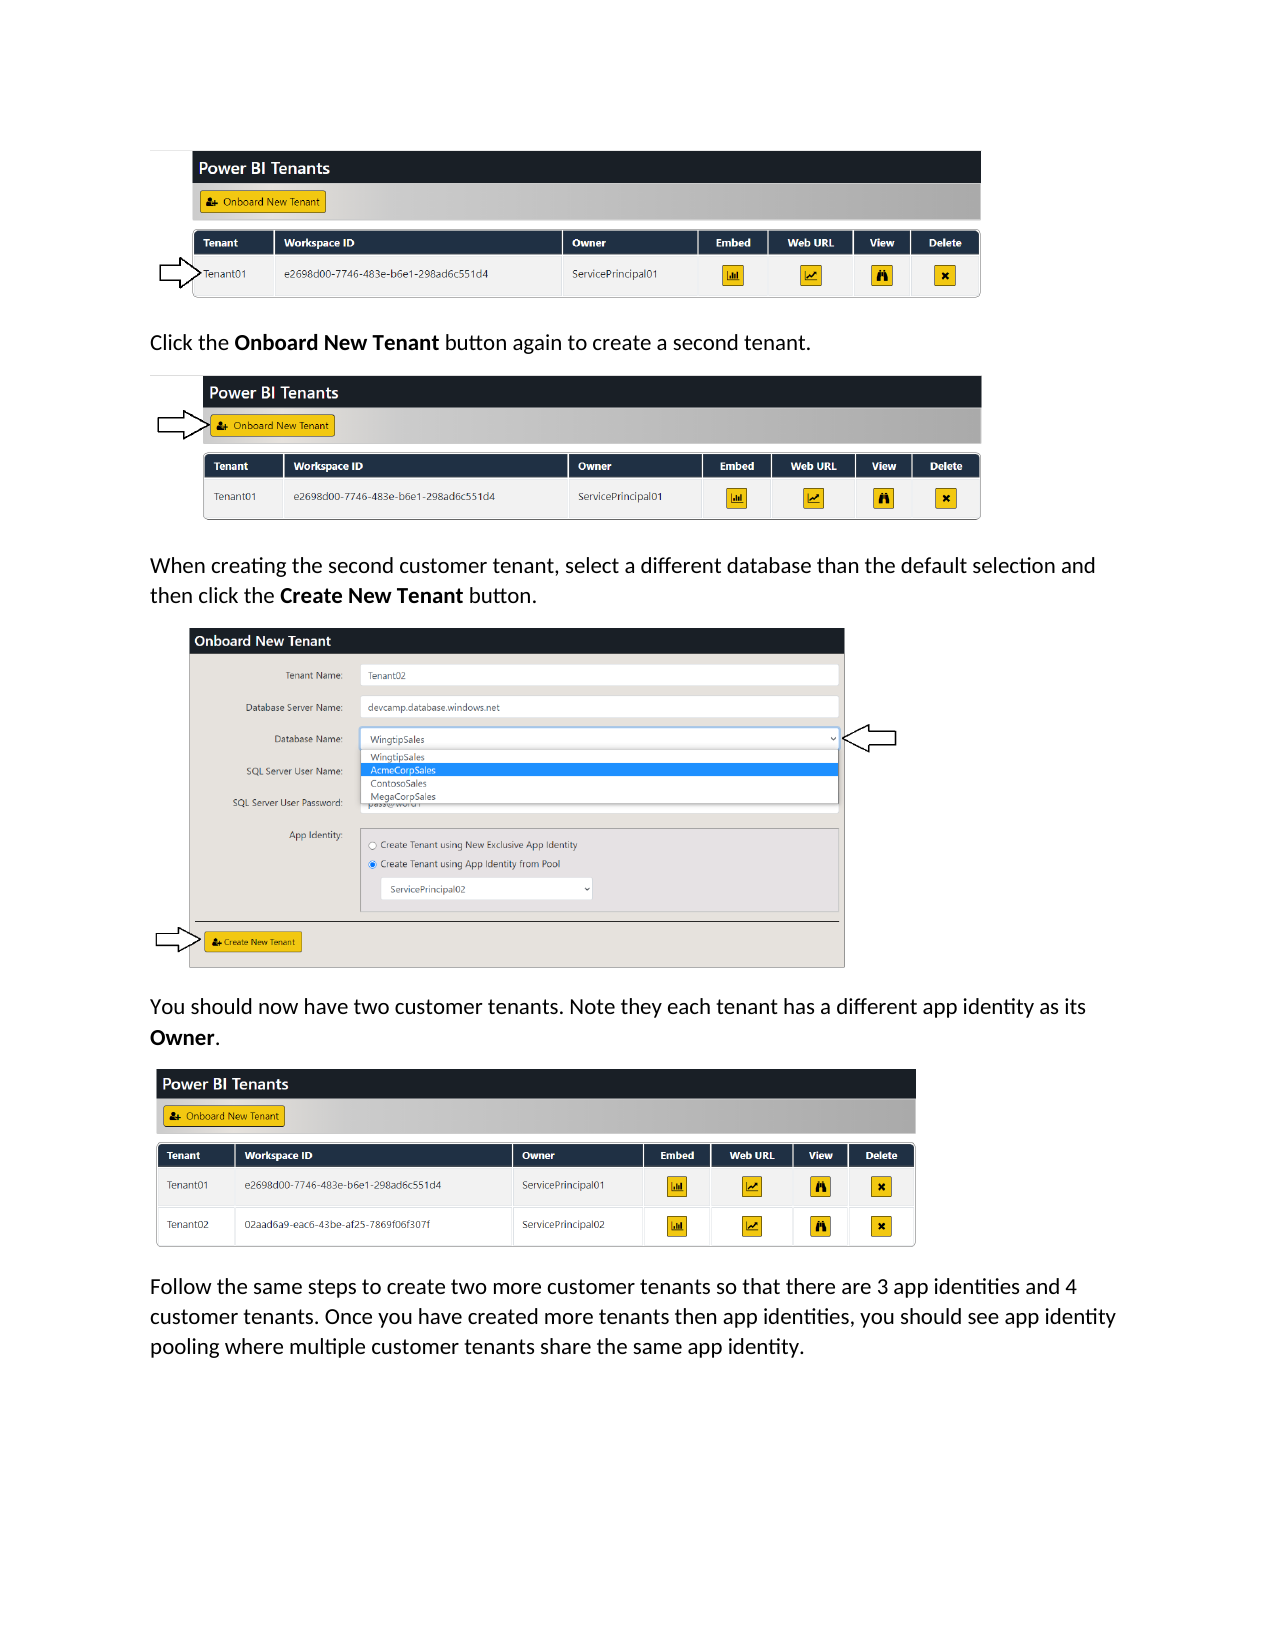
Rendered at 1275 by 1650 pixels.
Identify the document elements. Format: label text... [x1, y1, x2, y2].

picture [150, 1069, 923, 1253]
text Click the Onboard New Tenant button again to create a second tenant. [150, 328, 1125, 356]
text You should now have two customer tenants. Note they each tenant has a different app identity as its Owner. [150, 992, 1125, 1051]
text When creating the second customer tenant, select a different database than the default selection and then click the Create New Tenant button. [150, 551, 1125, 610]
picture [150, 628, 903, 974]
picture [150, 375, 982, 533]
text Follow the same steps to create two more customer tenants so that there are 3 app identities and 4 customer tenants. Once you have created more tenants then app identities, you should see app identity pooling where multiple customer tenants share the same app identity. [150, 1272, 1125, 1360]
picture [150, 150, 982, 310]
